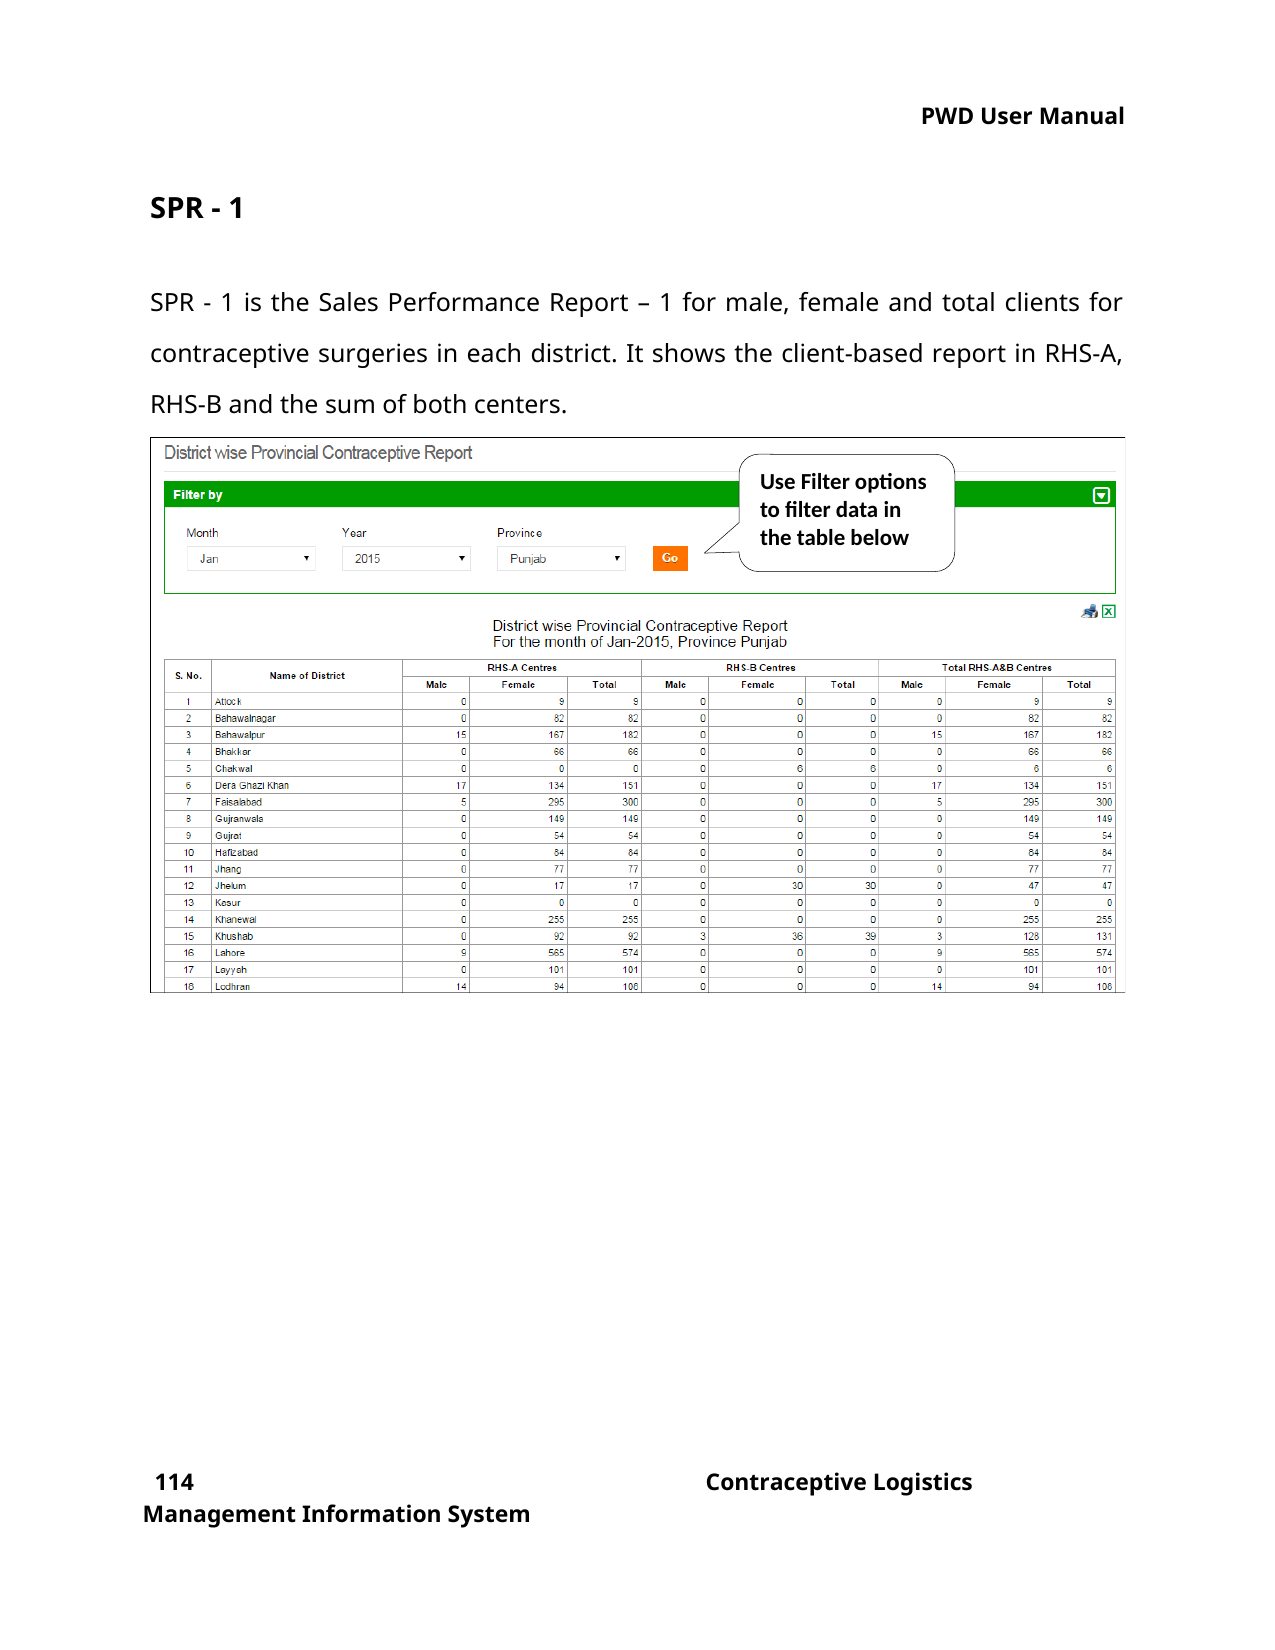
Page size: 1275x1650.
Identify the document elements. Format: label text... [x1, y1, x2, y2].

text SPR - 1 is the Sales Performance Report – 1 for male, female and total clients for contraceptive surgeries in each district. It shows the client-based report in RHS-A, RHS-B and the sum of both centers. [150, 284, 1125, 421]
subtitle SPR - 1 [150, 187, 1125, 227]
picture [150, 437, 1125, 993]
